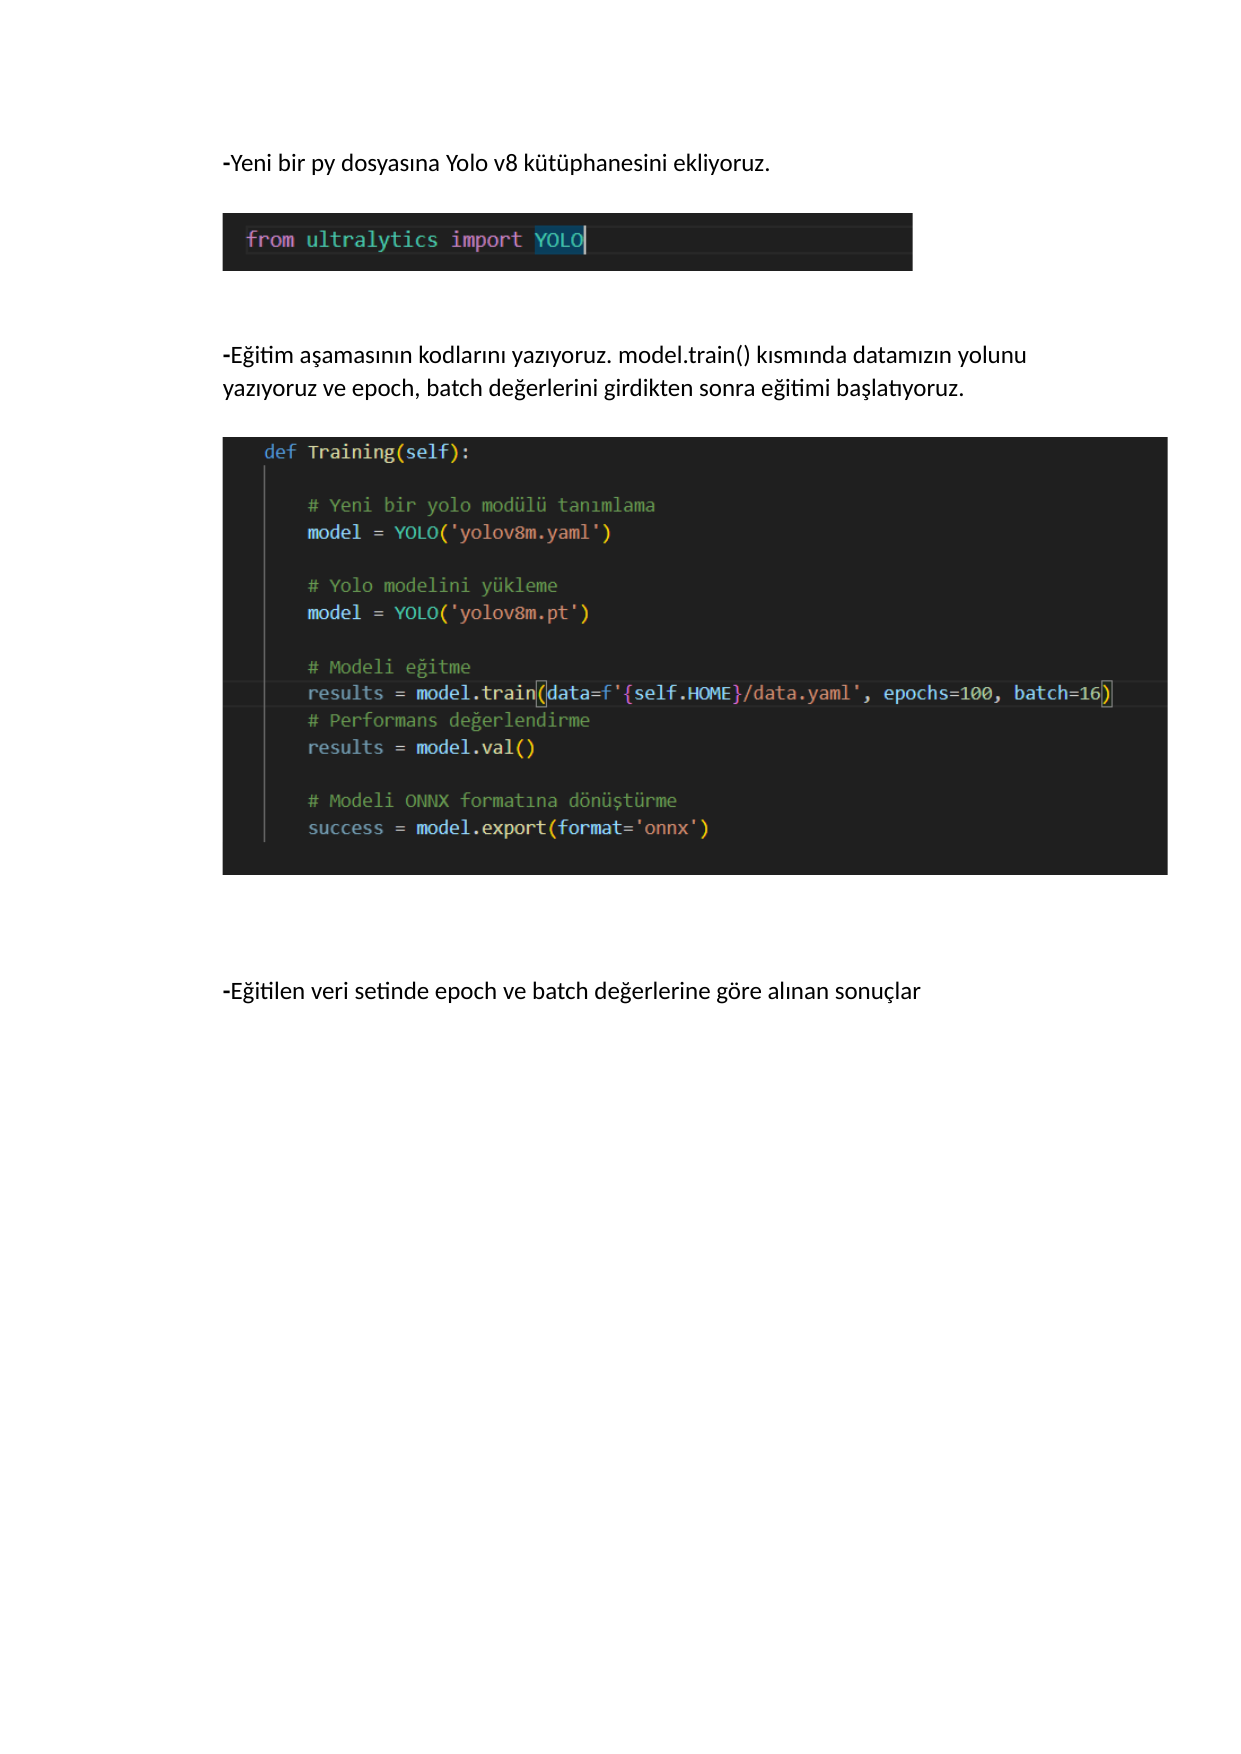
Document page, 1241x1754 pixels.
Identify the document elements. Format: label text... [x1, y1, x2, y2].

picture [222, 213, 913, 271]
list -Eğitim aşamasının kodlarını yazıyoruz. model.train() kısmında datamızın yolunu yazıyoruz ve epoch, batch değerlerini girdikten sonra eğitimi başlatıyoruz. [223, 339, 1093, 402]
list -Yeni bir py dosyasına Yolo v8 kütüphanesini ekliyoruz. [223, 148, 1093, 178]
list -Eğitilen veri setinde epoch ve batch değerlerine göre alınan sonuçlar [223, 975, 1093, 1006]
picture [222, 437, 1168, 875]
